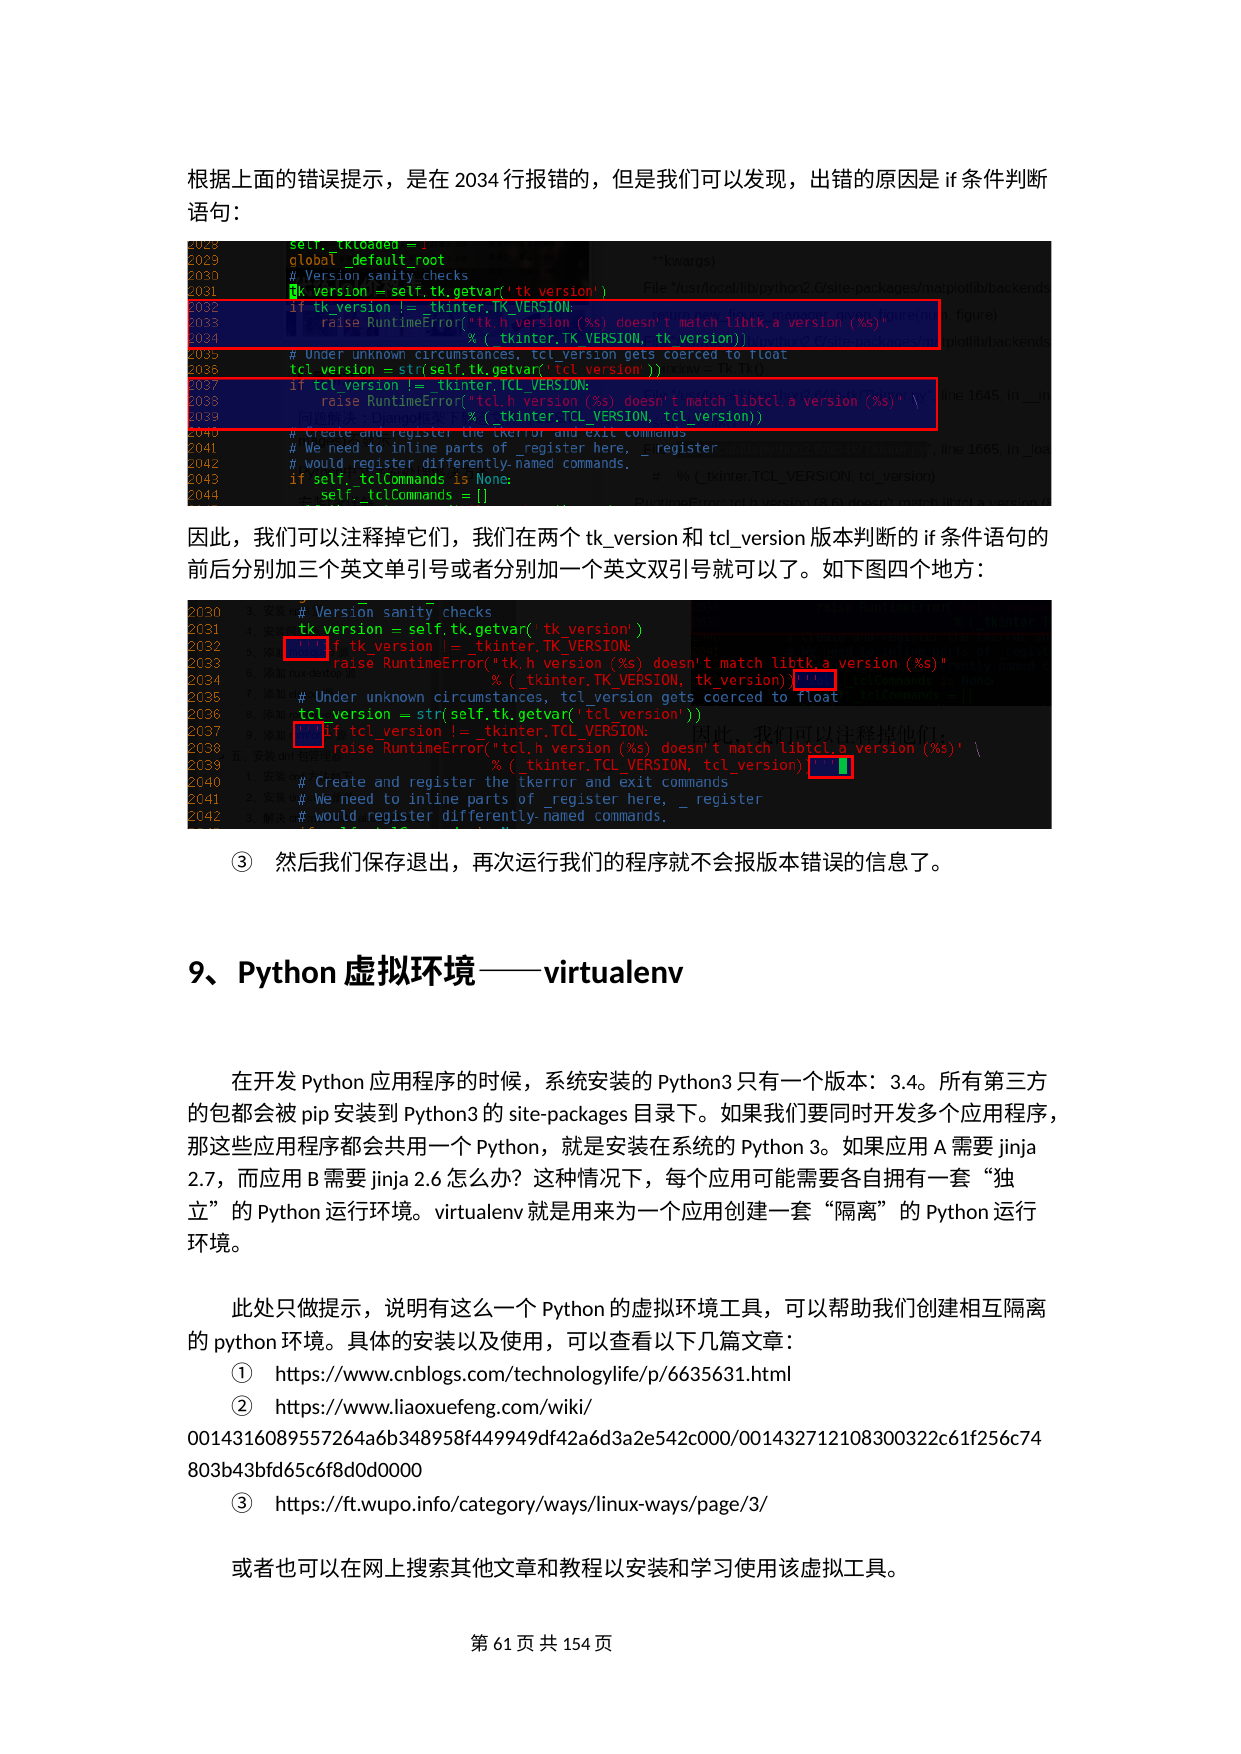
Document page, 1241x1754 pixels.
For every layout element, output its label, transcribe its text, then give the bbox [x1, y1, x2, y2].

text 此处只做提示，说明有这么一个Python的虚拟环境工具，可以帮助我们创建相互隔离的python环境。具体的安装以及使用，可以查看以下几篇文章： [187, 1291, 1053, 1356]
list https://ft.wupo.info/category/ways/linux-ways/page/3/ [187, 1486, 1053, 1518]
picture [187, 600, 1052, 829]
subtitle 9、Python虚拟环境——virtualenv [187, 937, 1053, 1002]
text 根据上面的错误提示，是在2034行报错的，但是我们可以发现，出错的原因是if条件判断语句： [187, 162, 1053, 227]
list 然后我们保存退出，再次运行我们的程序就不会报版本错误的信息了。 [187, 844, 1053, 877]
text 或者也可以在网上搜索其他文章和教程以安装和学习使用该虚拟工具。 [187, 1551, 1053, 1583]
picture [187, 241, 1052, 506]
text 因此，我们可以注释掉它们，我们在两个tk_version和tcl_version版本判断的if条件语句的前后分别加三个英文单引号或者分别加一个英文双引号就可以了。如下图四个地方： [187, 519, 1053, 584]
text 在开发Python应用程序的时候，系统安装的Python3只有一个版本：3.4。所有第三方的包都会被pip安装到Python3的site-packages目录下。如果我们要同时开发多个应用程序，那这些应用程序都会共用一个Python，就是安装在系统的Python 3。如果应用A需要jinja 2.7，而应用B需要jinja 2.6怎么办？这种情况下，每个应用可能需要各自拥有一套“独立”的Python运行环境。virtualenv就是用来为一个应用创建一套“隔离”的Python运行环境。 [187, 1063, 1053, 1258]
list https://www.liaoxuefeng.com/wiki/0014316089557264a6b348958f449949df42a6d3a2e542c000/001432712108300322c61f256c74803b43bfd65c6f8d0d0000 [187, 1388, 1053, 1486]
list https://www.cnblogs.com/technologylife/p/6635631.html [187, 1356, 1053, 1388]
